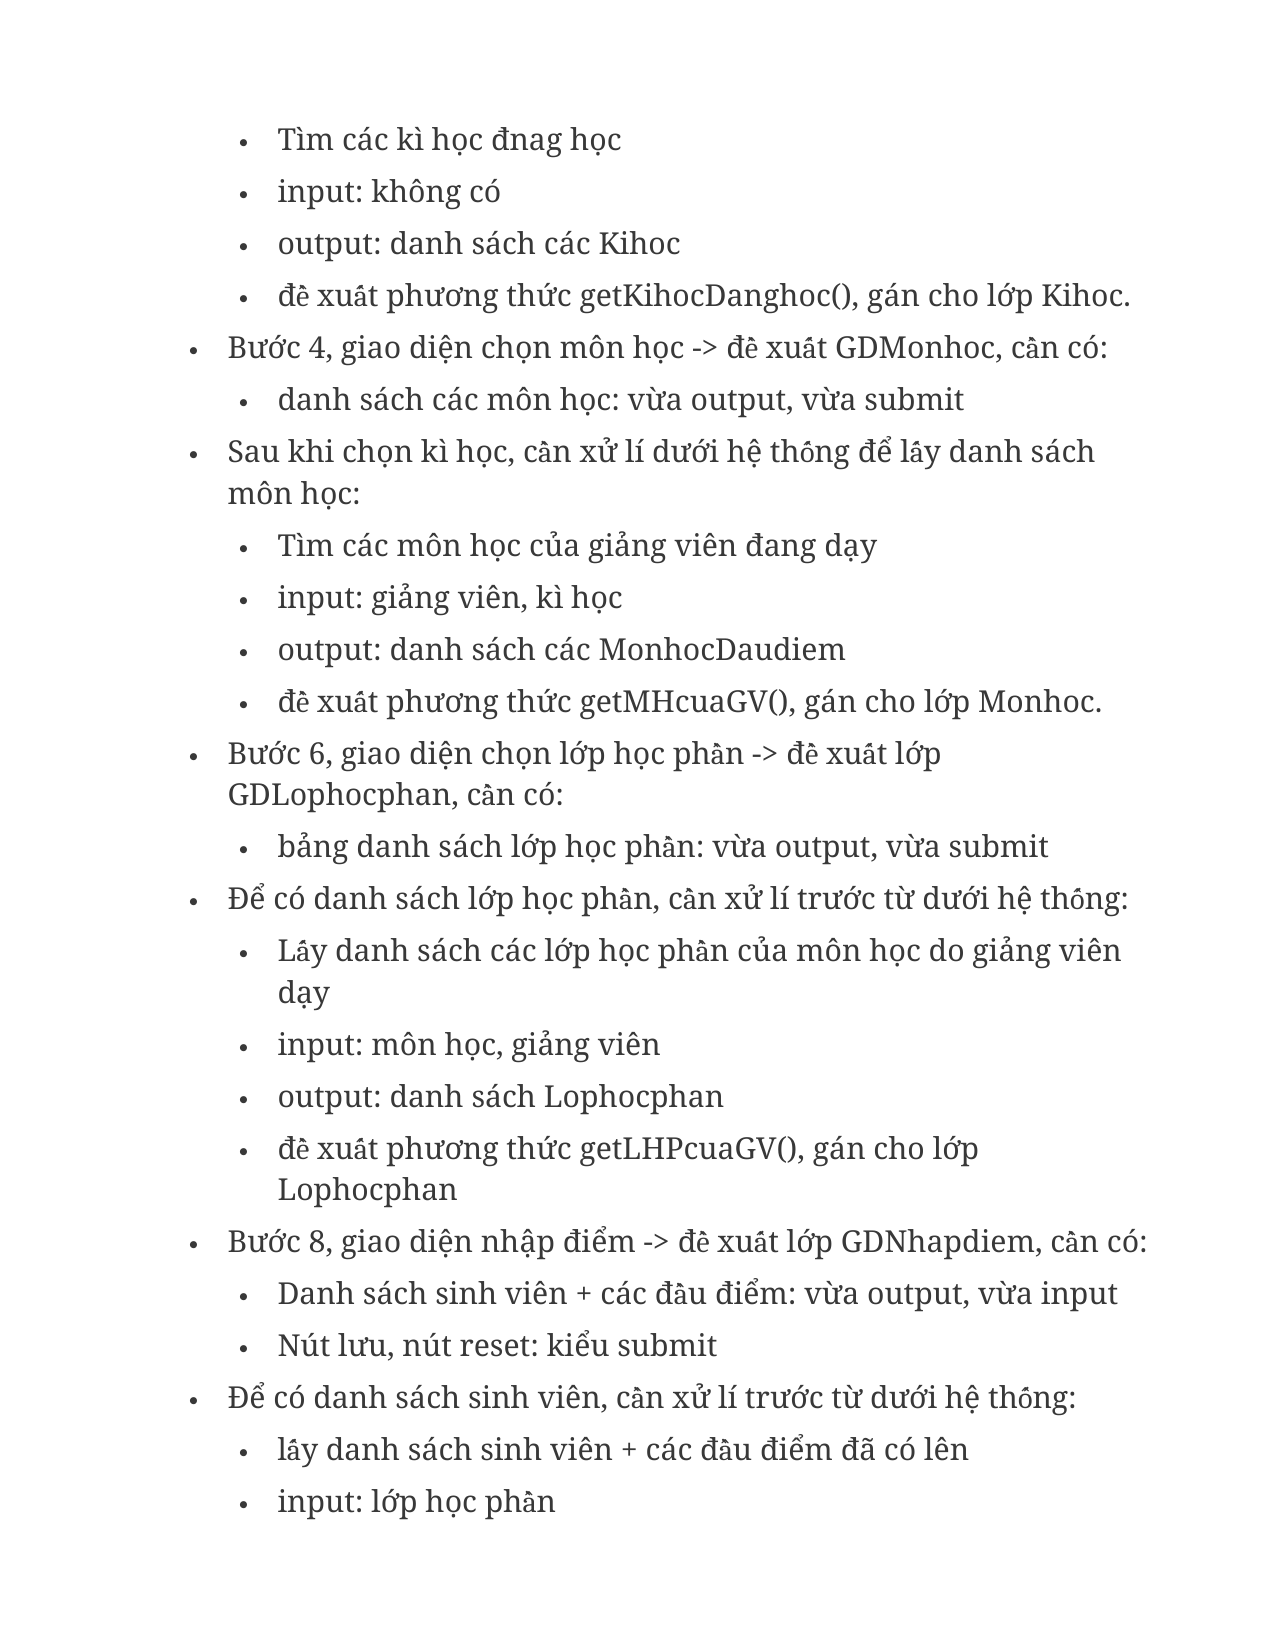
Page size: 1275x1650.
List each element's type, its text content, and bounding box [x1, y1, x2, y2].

list Để có danh sách sinh viên, cần xử lí trước từ dưới hệ thống: [190, 1376, 1157, 1418]
list output: danh sách Lophocphan [240, 1075, 1157, 1116]
list lấy danh sách sinh viên + các đầu điểm đã có lên [240, 1428, 1157, 1470]
list output: danh sách các Kihoc [240, 222, 1157, 263]
list Tìm các kì học đnag học [240, 118, 1157, 159]
list input: không có [240, 170, 1157, 211]
list Sau khi chọn kì học, cần xử lí dưới hệ thống để lấy danh sách môn học: [190, 431, 1157, 513]
list đề xuất phương thức getLHPcuaGV(), gán cho lớp Lophocphan [240, 1127, 1157, 1209]
list danh sách các môn học: vừa output, vừa submit [240, 378, 1157, 420]
list input: môn học, giảng viên [240, 1023, 1157, 1064]
list output: danh sách các MonhocDaudiem [240, 628, 1157, 669]
list đề xuất phương thức getKihocDanghoc(), gán cho lớp Kihoc. [240, 274, 1157, 316]
list Danh sách sinh viên + các đầu điểm: vừa output, vừa input [240, 1272, 1157, 1313]
list bảng danh sách lớp học phần: vừa output, vừa submit [240, 825, 1157, 867]
list Bước 8, giao diện nhập điểm -> đề xuất lớp GDNhapdiem, cần có: [190, 1220, 1157, 1261]
list Lấy danh sách các lớp học phần của môn học do giảng viên dạy [240, 929, 1157, 1012]
list input: giảng viên, kì học [240, 576, 1157, 617]
list Bước 4, giao diện chọn môn học -> đề xuất GDMonhoc, cần có: [190, 326, 1157, 368]
list Để có danh sách lớp học phần, cần xử lí trước từ dưới hệ thống: [190, 877, 1157, 919]
list Nút lưu, nút reset: kiểu submit [240, 1324, 1157, 1366]
list input: lớp học phần [240, 1481, 1157, 1522]
list Bước 6, giao diện chọn lớp học phần -> đề xuất lớp GDLophocphan, cần có: [190, 732, 1157, 814]
list đề xuất phương thức getMHcuaGV(), gán cho lớp Monhoc. [240, 680, 1157, 721]
list Tìm các môn học của giảng viên đang dạy [240, 524, 1157, 565]
